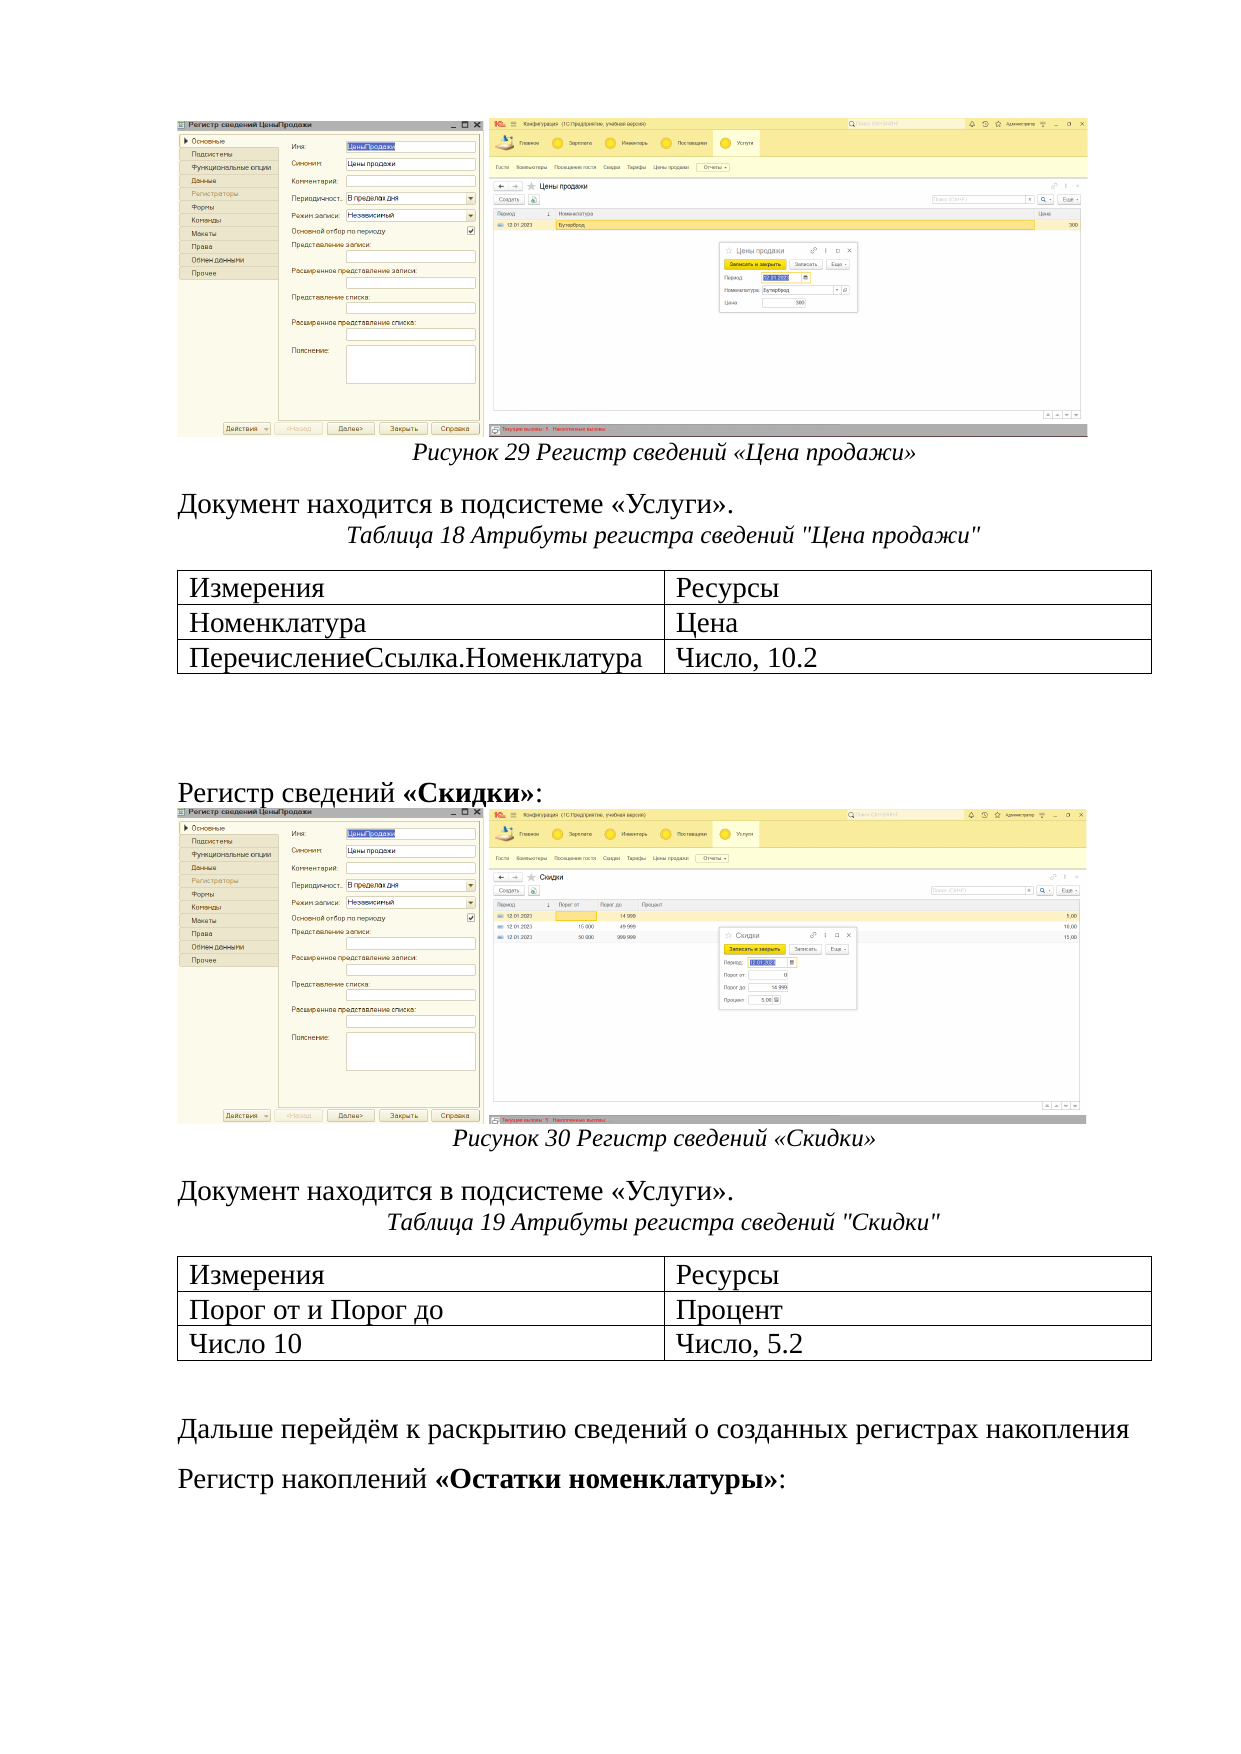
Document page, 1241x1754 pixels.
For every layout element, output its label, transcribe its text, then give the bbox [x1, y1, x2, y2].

table_header Измерения [178, 1257, 664, 1291]
list Документ находится в подсистеме «Услуги». [177, 486, 1152, 520]
table_header Ресурсы [665, 1257, 1151, 1291]
table_cell Цена [665, 605, 1151, 639]
table_cell Число, 5.2 [665, 1326, 1151, 1360]
table_header Измерения [178, 571, 664, 604]
text Таблица 19 Атрибуты регистра сведений "Скидки" [177, 1207, 1152, 1235]
list Документ находится в подсистеме «Услуги». [177, 1173, 1152, 1207]
picture [177, 808, 484, 1124]
table_cell Процент [665, 1292, 1151, 1325]
table_header Ресурсы [665, 571, 1151, 604]
text Рисунок 29 Регистр сведений «Цена продажи» [177, 437, 1152, 466]
table_cell Число, 10.2 [665, 640, 1151, 673]
text Рисунок 30 Регистр сведений «Скидки» [177, 1123, 1152, 1152]
table_cell Число 10 [178, 1326, 664, 1360]
picture [489, 118, 1088, 437]
table_cell Номенклатура [178, 605, 664, 639]
text Регистр накоплений «Остатки номенклатуры»: [177, 1462, 1152, 1495]
picture [489, 809, 1087, 1124]
text Дальше перейдём к раскрытию сведений о созданных регистрах накопления [177, 1411, 1152, 1445]
table_cell Порог от и Порог до [178, 1292, 664, 1325]
picture [177, 121, 484, 437]
table_cell ПеречислениеСсылка.Номенклатура [178, 640, 664, 673]
text Таблица 18 Атрибуты регистра сведений "Цена продажи" [177, 520, 1152, 549]
text Регистр сведений «Скидки»: [177, 775, 1152, 808]
